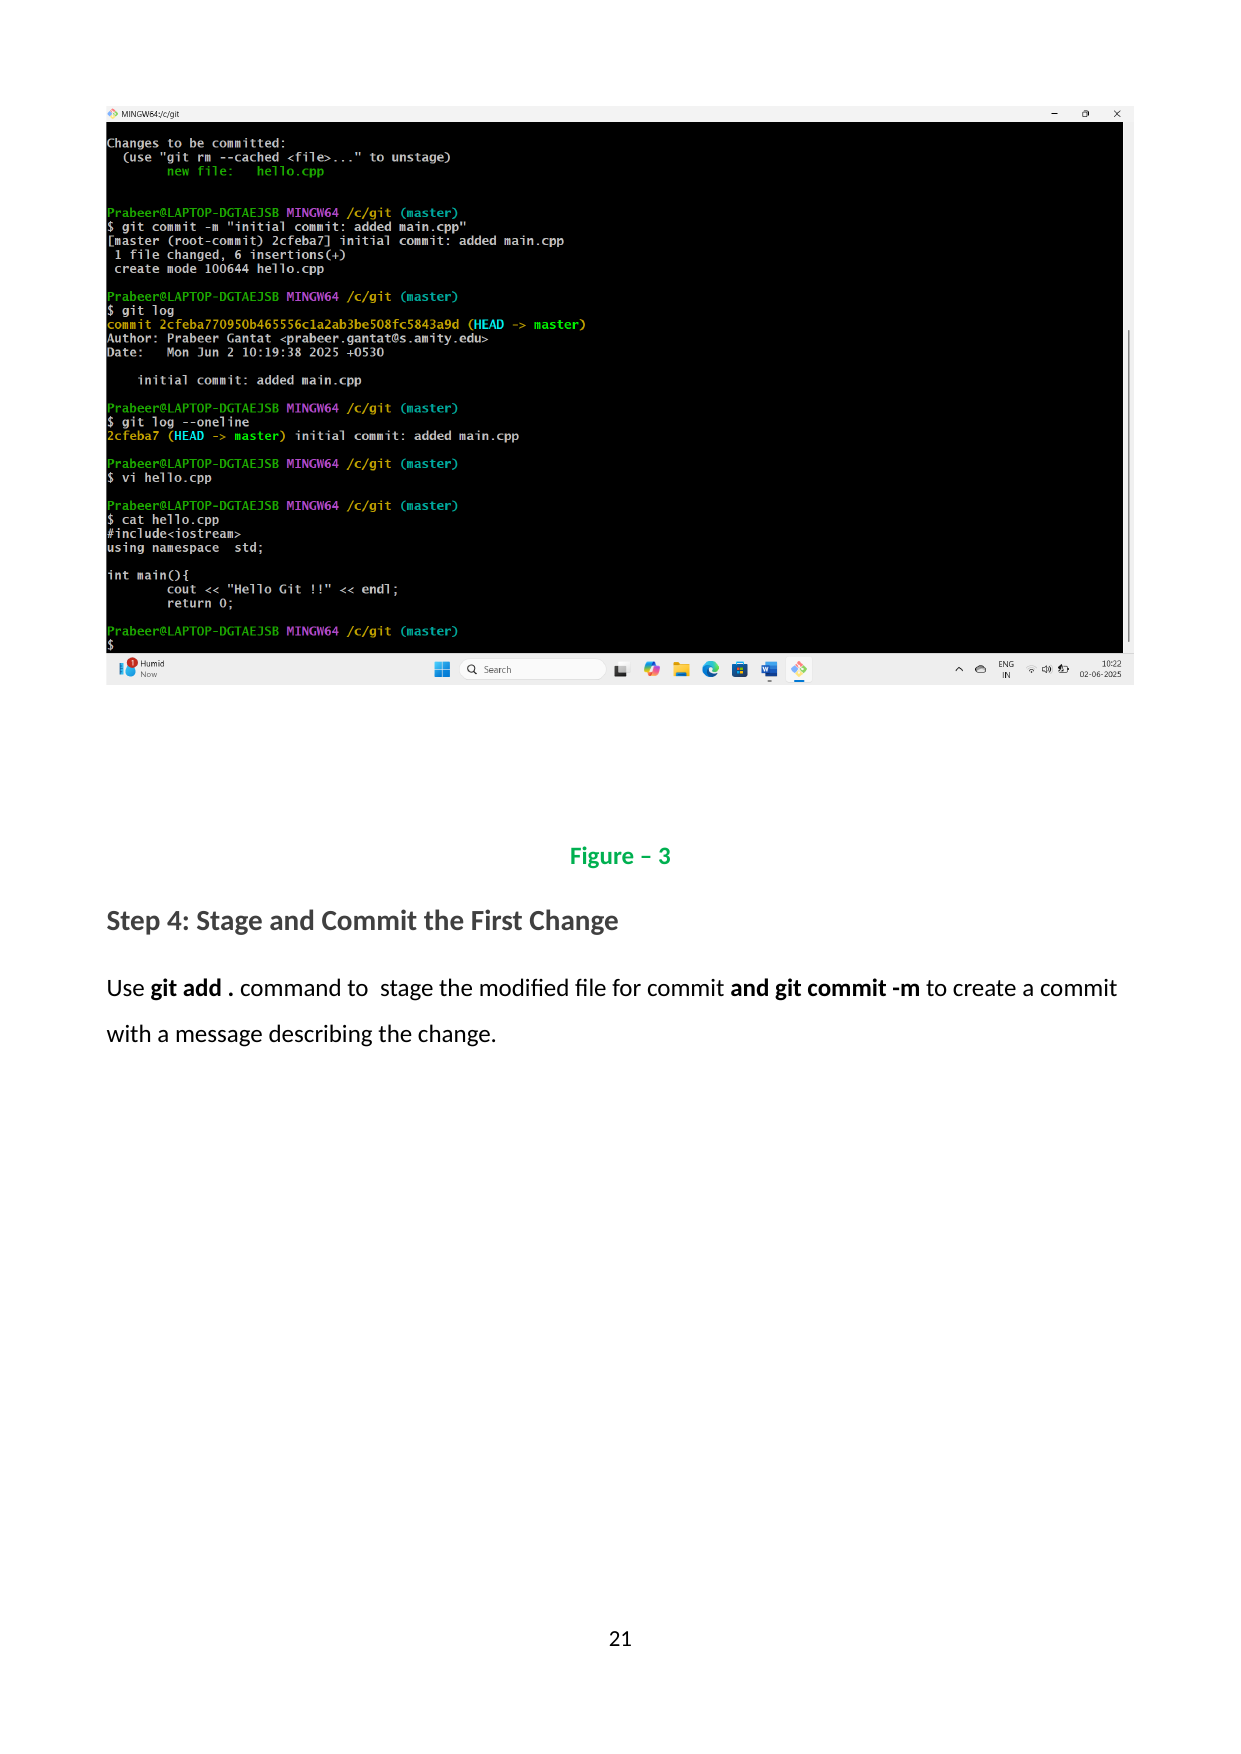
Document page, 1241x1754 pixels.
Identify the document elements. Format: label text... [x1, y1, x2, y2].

picture [106, 106, 1134, 685]
text Step 4: Stage and Commit the First Change [106, 902, 1134, 938]
text Use git add . command to stage the modified file for commit and git commit -m to create a commit with a message describing the change. [106, 972, 1134, 1048]
text Figure – 3 [106, 840, 1134, 870]
